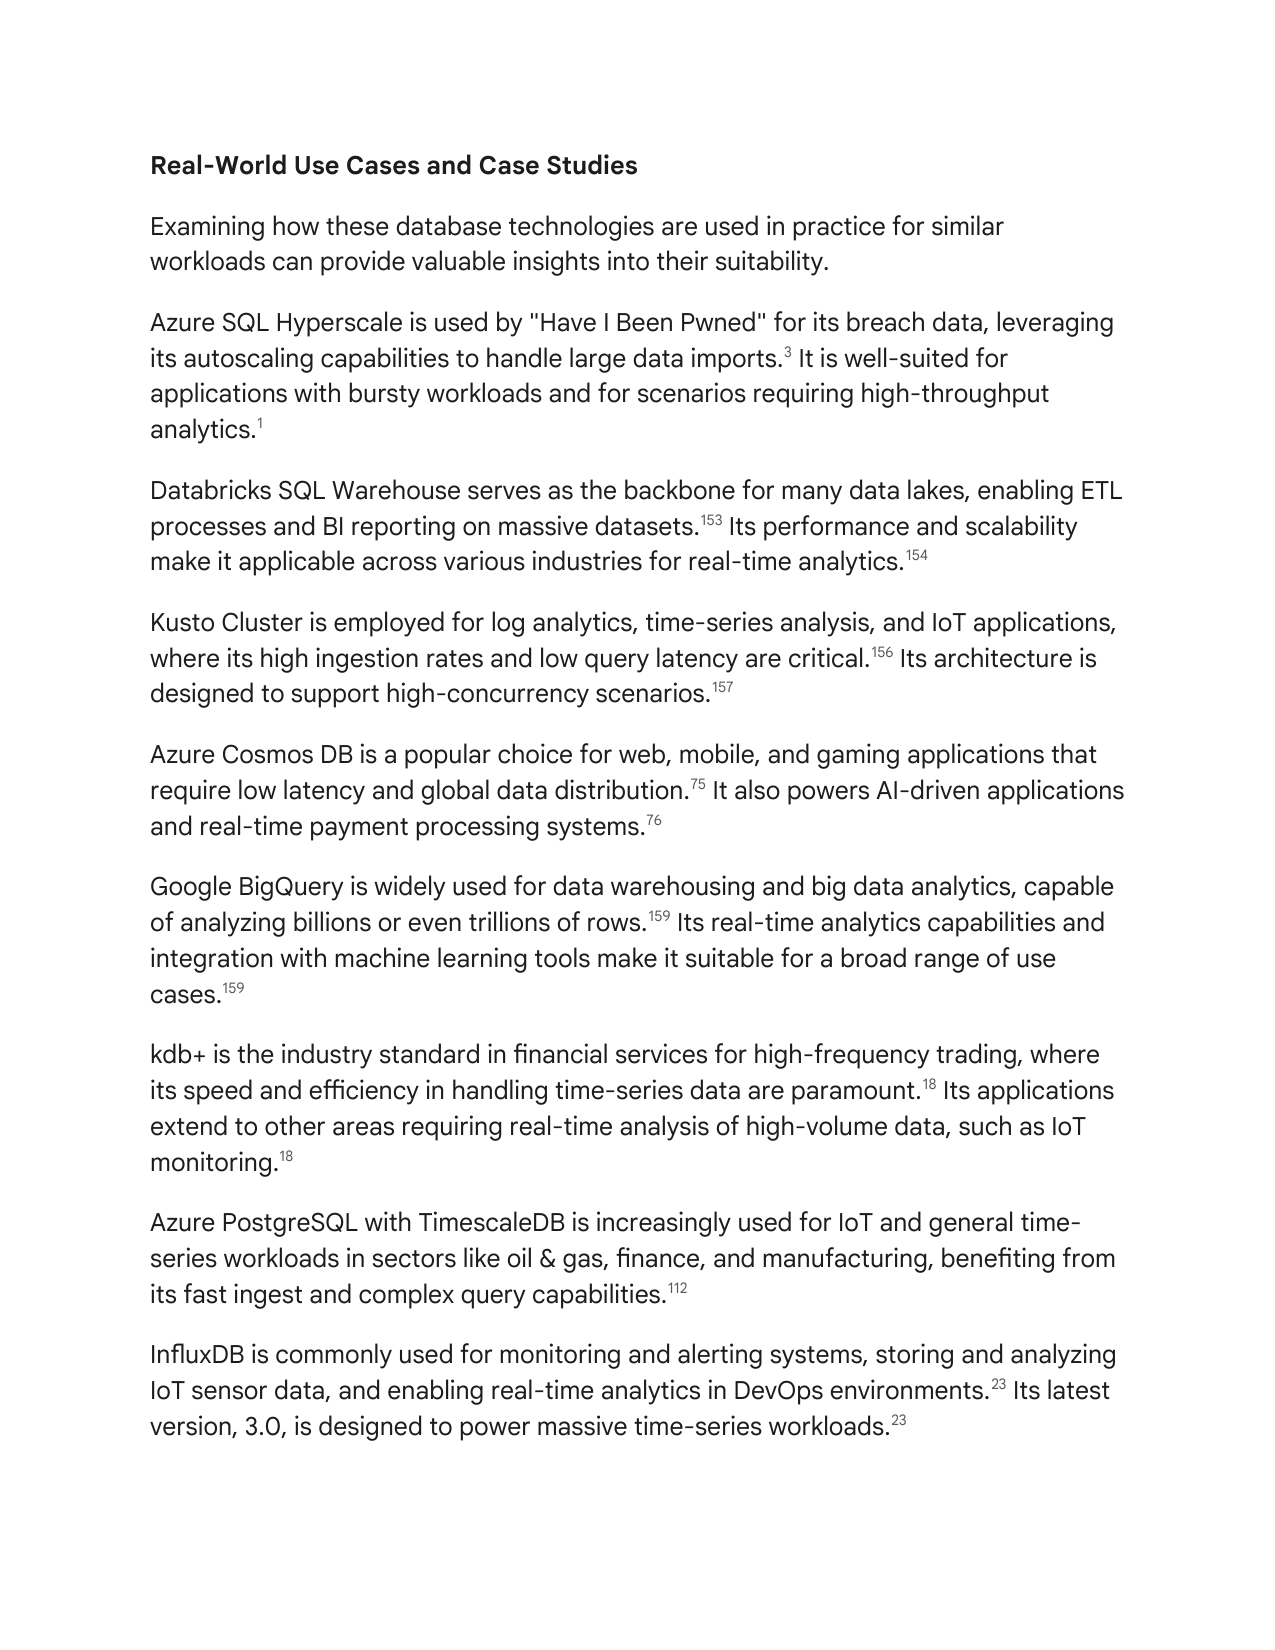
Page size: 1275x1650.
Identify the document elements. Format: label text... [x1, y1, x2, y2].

text Examining how these database technologies are used in practice for similar workloads can provide valuable insights into their suitability. [150, 211, 1125, 278]
text Databricks SQL Warehouse serves as the backbone for many data lakes, enabling ETL processes and BI reporting on massive datasets.153 Its performance and scalability make it applicable across various industries for real-time analytics.154 [150, 475, 1125, 578]
text Azure PostgreSQL with TimescaleDB is increasingly used for IoT and general time-series workloads in sectors like oil & gas, finance, and manufacturing, benefiting from its fast ingest and complex query capabilities.112 [150, 1207, 1125, 1310]
text Kusto Cluster is employed for log analytics, time-series analysis, and IoT applications, where its high ingestion rates and low query latency are critical.156 Its architecture is designed to support high-concurrency scenarios.157 [150, 607, 1125, 710]
text kdb+ is the industry standard in financial services for high-frequency trading, where its speed and efficiency in handling time-series data are paramount.18 Its applications extend to other areas requiring real-time analysis of high-volume data, such as IoT monitoring.18 [150, 1039, 1125, 1178]
text Google BigQuery is widely used for data warehousing and big data analytics, capable of analyzing billions or even trillions of rows.159 Its real-time analytics capabilities and integration with machine learning tools make it suitable for a broad range of use cases.159 [150, 872, 1125, 1010]
text InfluxDB is commonly used for monitoring and alerting systems, storing and analyzing IoT sensor data, and enabling real-time analytics in DevOps environments.23 Its latest version, 3.0, is designed to power massive time-series workloads.23 [150, 1340, 1125, 1442]
text Real-World Use Cases and Case Studies [150, 150, 1125, 181]
text Azure SQL Hyperscale is used by "Have I Been Pwned" for its breach data, leveraging its autoscaling capabilities to handle large data imports.3 It is well-suited for applications with bursty workloads and for scenarios requiring high-throughput analytics.1 [150, 307, 1125, 446]
text Azure Cosmos DB is a popular choice for web, mobile, and gaming applications that require low latency and global data distribution.75 It also powers AI-driven applications and real-time payment processing systems.76 [150, 739, 1125, 842]
